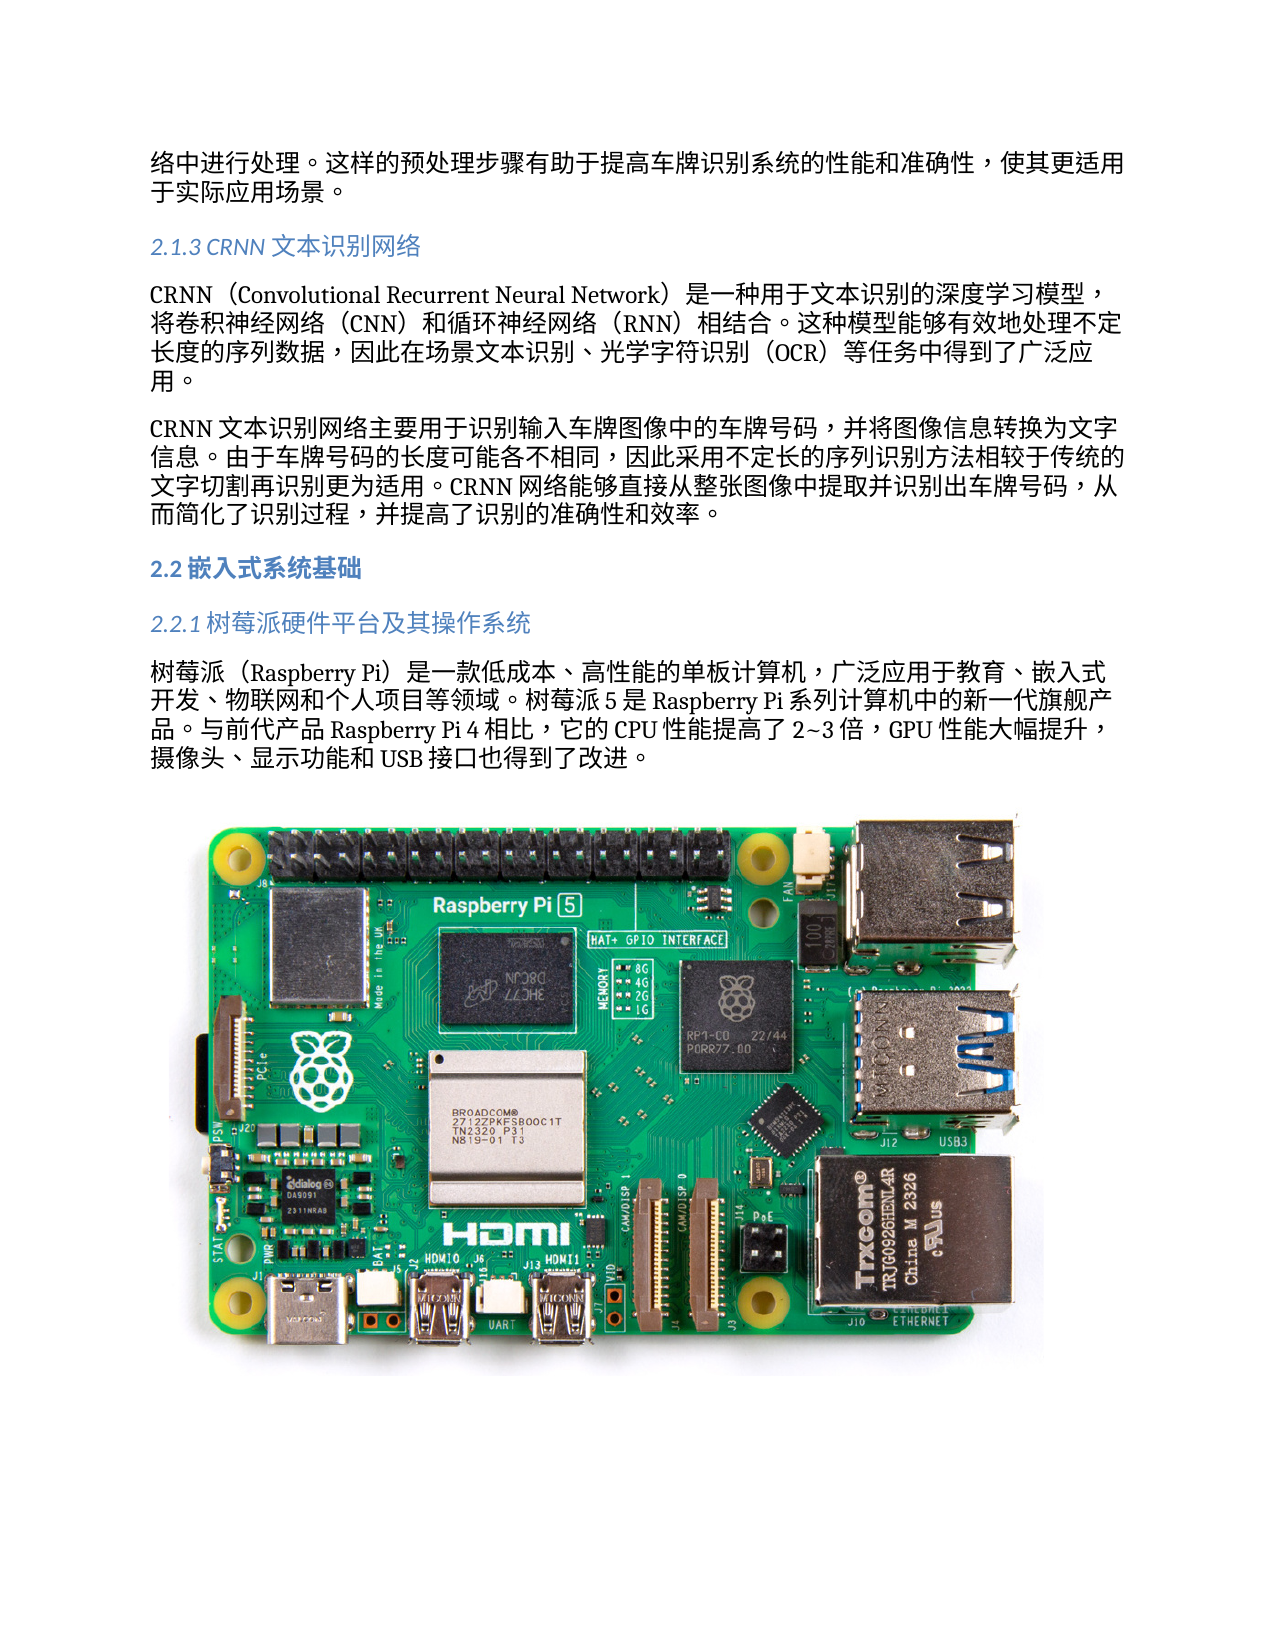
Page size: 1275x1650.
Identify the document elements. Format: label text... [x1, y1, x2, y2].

subtitle 2.2嵌入式系统基础 [150, 551, 1125, 585]
picture [168, 792, 1044, 1376]
text CRNN文本识别网络主要用于识别输入车牌图像中的车牌号码，并将图像信息转换为文字信息。由于车牌号码的长度可能各不相同，因此采用不定长的序列识别方法相较于传统的文字切割再识别更为适用。CRNN网络能够直接从整张图像中提取并识别出车牌号码，从而简化了识别过程，并提高了识别的准确性和效率。 [150, 415, 1125, 530]
text CRNN（Convolutional Recurrent Neural Network）是一种用于文本识别的深度学习模型，将卷积神经网络（CNN）和循环神经网络（RNN）相结合。这种模型能够有效地处理不定长度的序列数据，因此在场景文本识别、光学字符识别（OCR）等任务中得到了广泛应用。 [150, 281, 1125, 396]
text 树莓派（Raspberry Pi）是一款低成本、高性能的单板计算机，广泛应用于教育、嵌入式开发、物联网和个人项目等领域。树莓派5是Raspberry Pi系列计算机中的新一代旗舰产品。与前代产品Raspberry Pi 4相比，它的CPU性能提高了2~3倍，GPU性能大幅提升，摄像头、显示功能和USB接口也得到了改进。 [150, 658, 1125, 773]
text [150, 150, 1125, 207]
subtitle 2.1.3 CRNN 文本识别网络 [150, 228, 1125, 262]
subtitle 2.2.1 树莓派硬件平台及其操作系统 [150, 606, 1125, 640]
